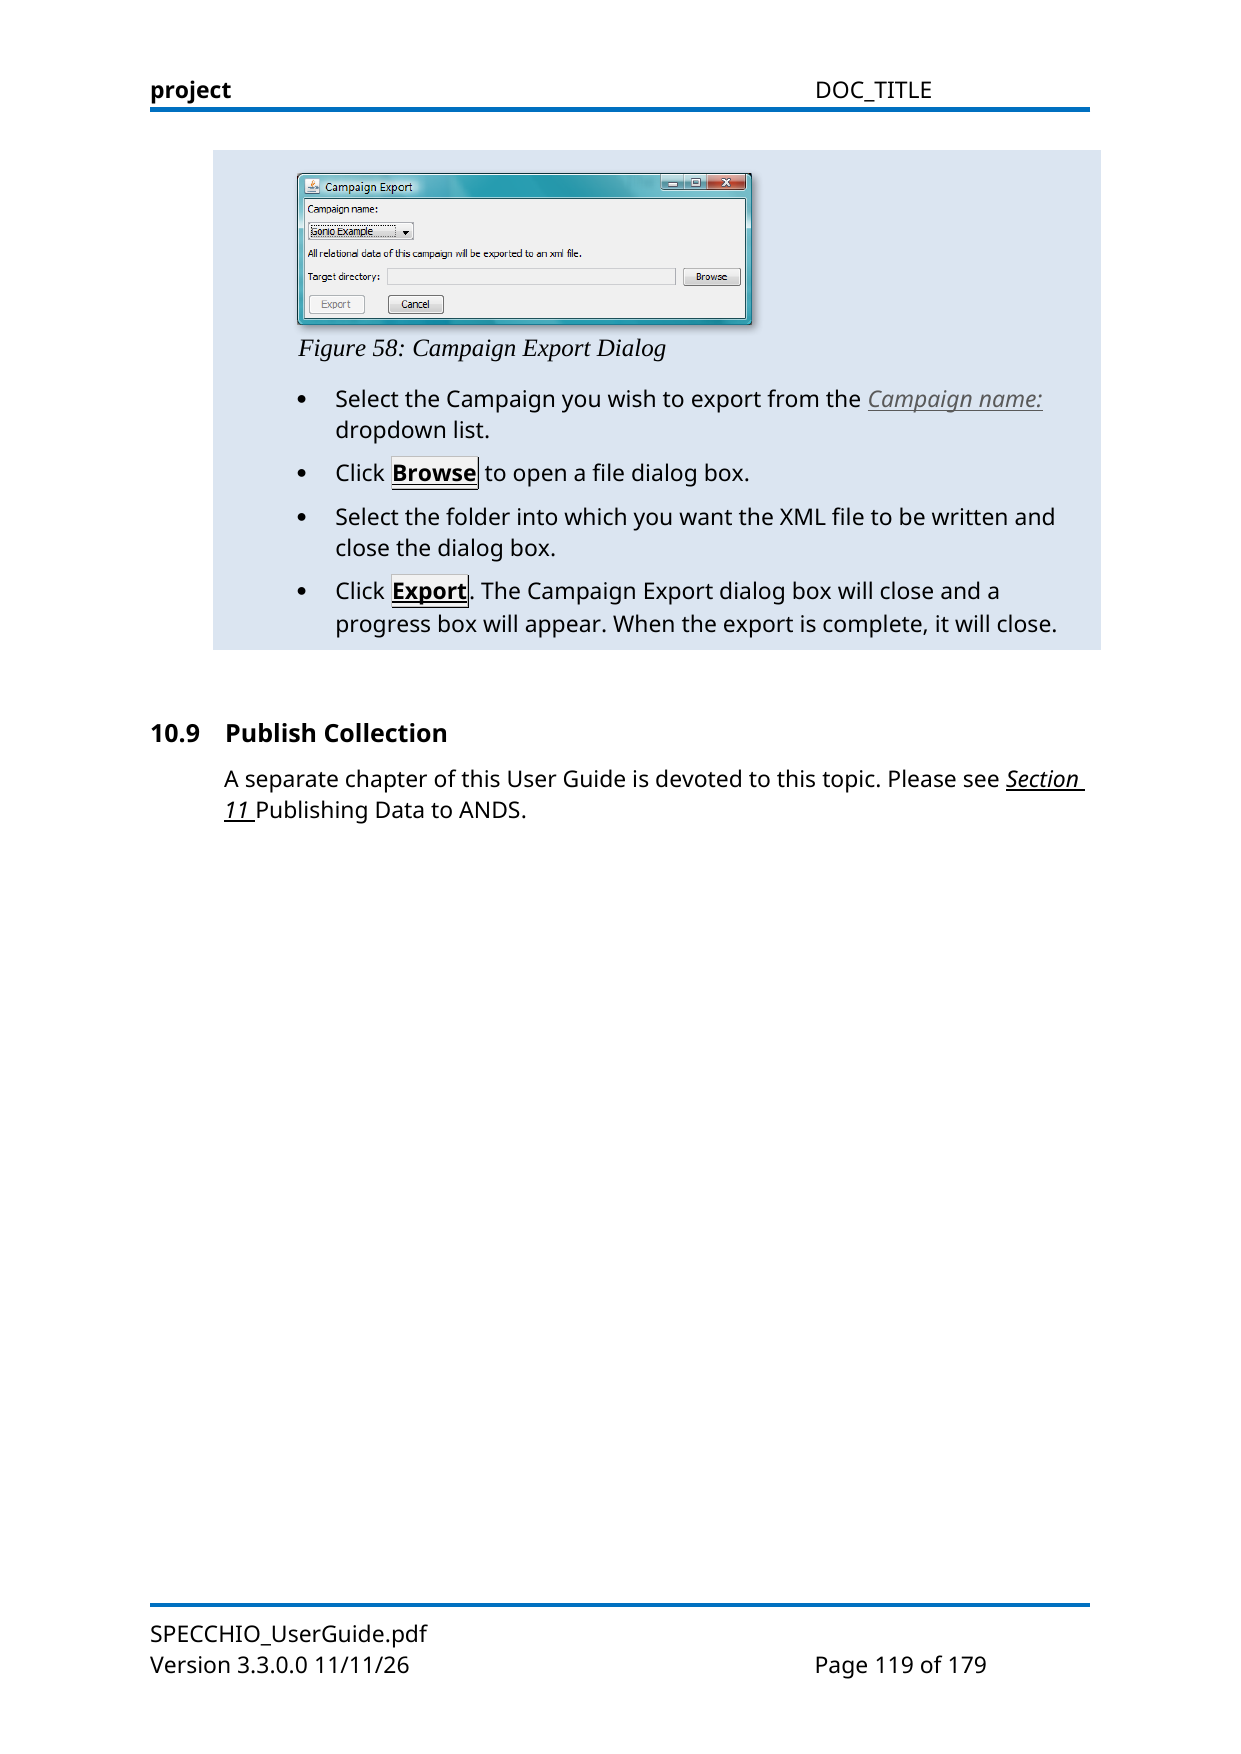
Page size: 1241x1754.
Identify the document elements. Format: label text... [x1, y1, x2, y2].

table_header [213, 150, 1101, 650]
subtitle Publish Collection [150, 716, 1090, 750]
text A separate chapter of this User Guide is devoted to this topic. Please see Section 11 Publishing Data to ANDS. [224, 763, 1090, 825]
picture [297, 173, 752, 325]
